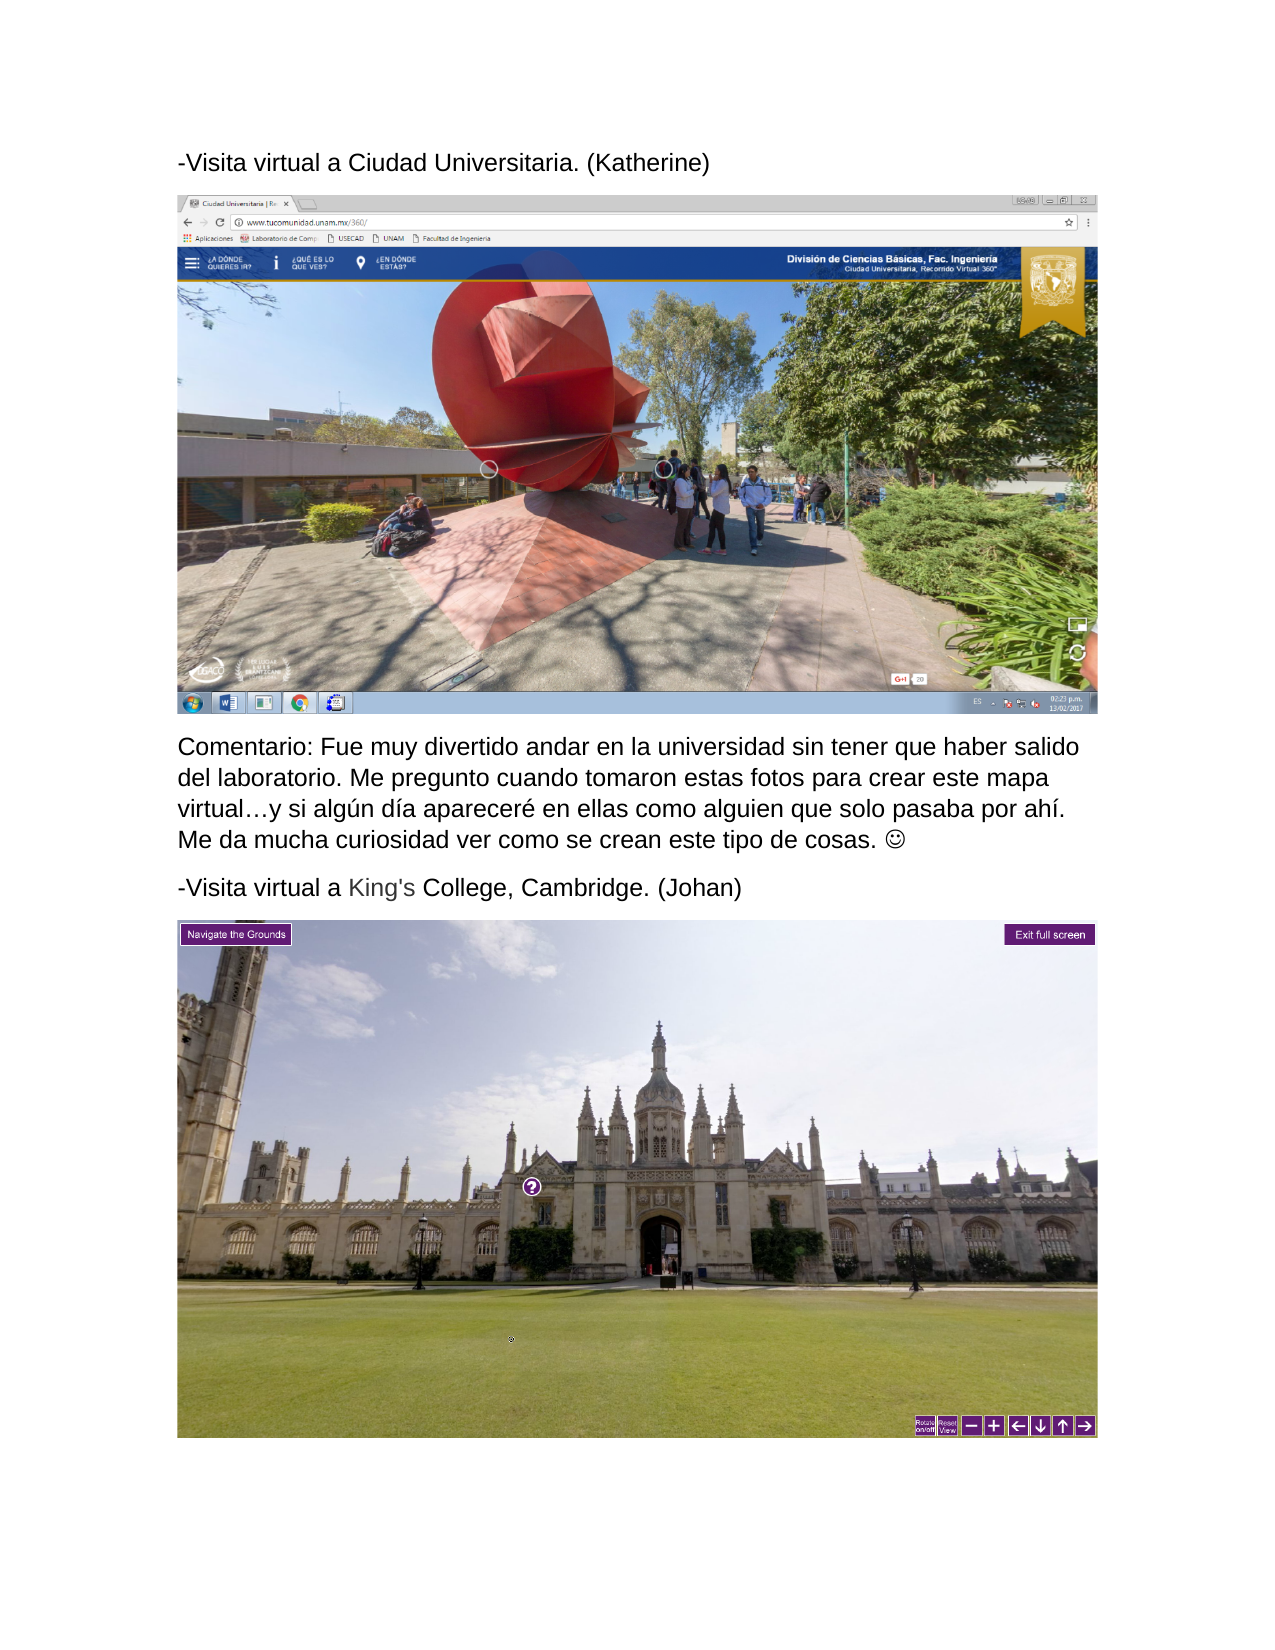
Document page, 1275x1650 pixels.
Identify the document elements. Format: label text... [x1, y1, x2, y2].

text -Visita virtual a King's College, Cambridge. (Johan) [415, 873, 1098, 902]
text -Visita virtual a Ciudad Universitaria. (Katherine) [177, 148, 1098, 176]
text Comentario: Fue muy divertido andar en la universidad sin tener que haber salido del laboratorio. Me pregunto cuando tomaron estas fotos para crear este mapa virtual…y si algún día apareceré en ellas como alguien que solo pasaba por ahí. Me da mucha curiosidad ver como se crean este tipo de cosas. [177, 732, 1098, 854]
picture [177, 195, 1098, 714]
picture [177, 920, 1098, 1438]
text -Visita virtual a King's College, Cambridge. (Johan) [177, 873, 348, 902]
